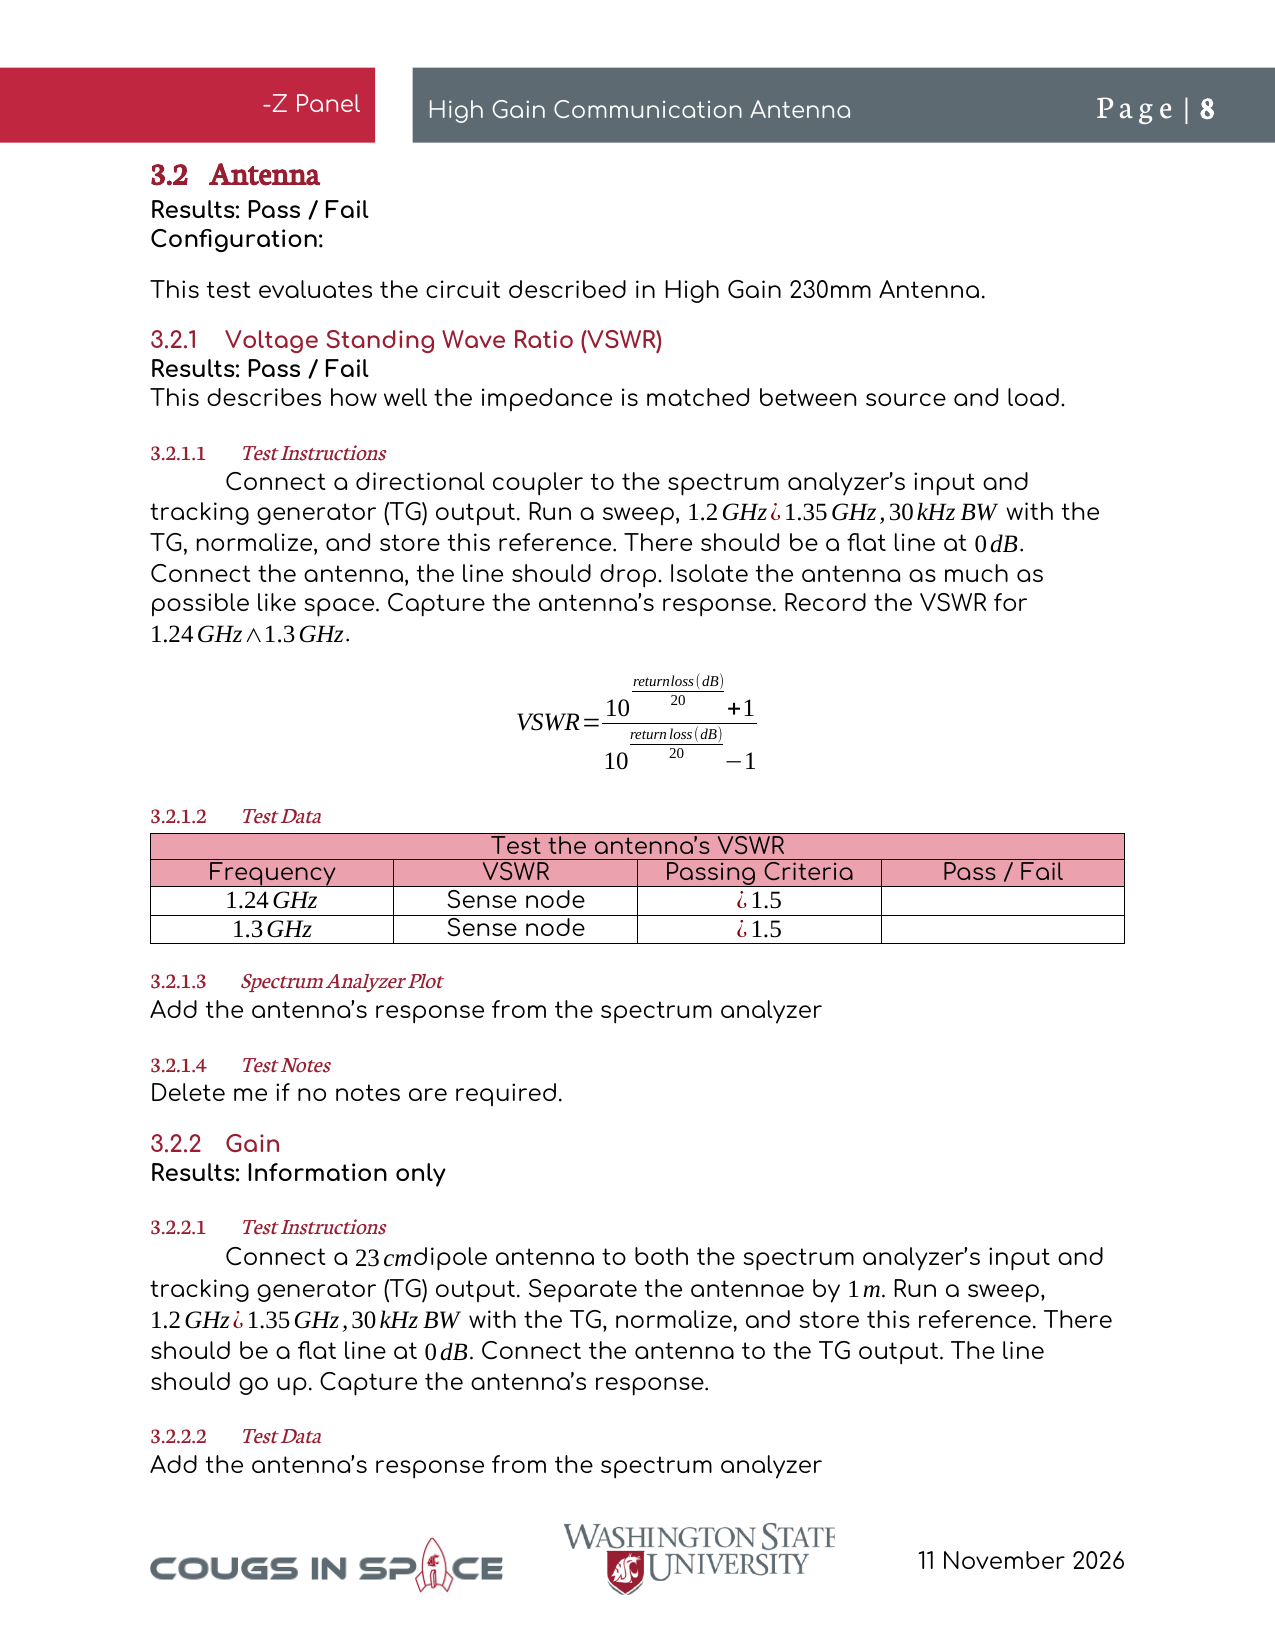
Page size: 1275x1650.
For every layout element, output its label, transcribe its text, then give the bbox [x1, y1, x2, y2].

subtitle Test Data [150, 799, 1125, 828]
table_cell [882, 916, 1124, 943]
picture [562, 1522, 835, 1594]
table_cell Sense node [394, 916, 637, 943]
subtitle Test Data [150, 1420, 1125, 1449]
subtitle Antenna [150, 150, 1125, 192]
table_cell [151, 916, 393, 943]
text Results: Pass / Fail [150, 357, 1125, 383]
text Results: Pass / Fail [150, 198, 1125, 224]
text Add the antenna’s response from the spectrum analyzer [150, 998, 1125, 1024]
subtitle Spectrum Analyzer Plot [150, 965, 1125, 994]
text Connect a directional coupler to the spectrum analyzer’s input and tracking generator (TG) output. Run a sweep, with the TG, normalize, and store this reference. There should be a flat line at . Connect the antenna, the line should drop. Isolate the antenna as much as possible like space. Capture the antenna’s response. Record the VSWR for . [150, 470, 1125, 648]
table_cell Passing Criteria [638, 860, 881, 886]
subtitle Gain [150, 1132, 1125, 1157]
text This test evaluates the circuit described in High Gain 230mm Antenna. [150, 278, 1125, 303]
table_cell [638, 887, 881, 914]
text This describes how well the impedance is matched between source and load. [150, 386, 1125, 412]
picture [150, 1537, 503, 1594]
table_cell Frequency [151, 860, 393, 886]
text Add the antenna’s response from the spectrum analyzer [150, 1453, 1125, 1479]
subtitle Test Notes [150, 1048, 1125, 1077]
table_cell VSWR [394, 860, 637, 886]
table_cell [638, 916, 881, 943]
text Configuration: [150, 228, 1125, 253]
text Delete me if no notes are required. [150, 1082, 1125, 1107]
table_header Test the antenna’s VSWR [151, 834, 1124, 859]
text Results: Information only [150, 1161, 1125, 1187]
subtitle Test Instructions [150, 437, 1125, 466]
table_cell [882, 887, 1124, 914]
subtitle Test Instructions [150, 1211, 1125, 1240]
table_cell Pass / Fail [882, 860, 1124, 886]
text Connect a dipole antenna to both the spectrum analyzer’s input and tracking generator (TG) output. Separate the antennae by . Run a sweep, with the TG, normalize, and store this reference. There should be a flat line at . Connect the antenna to the TG output. The line should go up. Capture the antenna’s response. [150, 1244, 1125, 1395]
subtitle Voltage Standing Wave Ratio (VSWR) [150, 328, 1125, 353]
table_cell Sense node [394, 887, 637, 914]
table_cell [151, 887, 393, 914]
